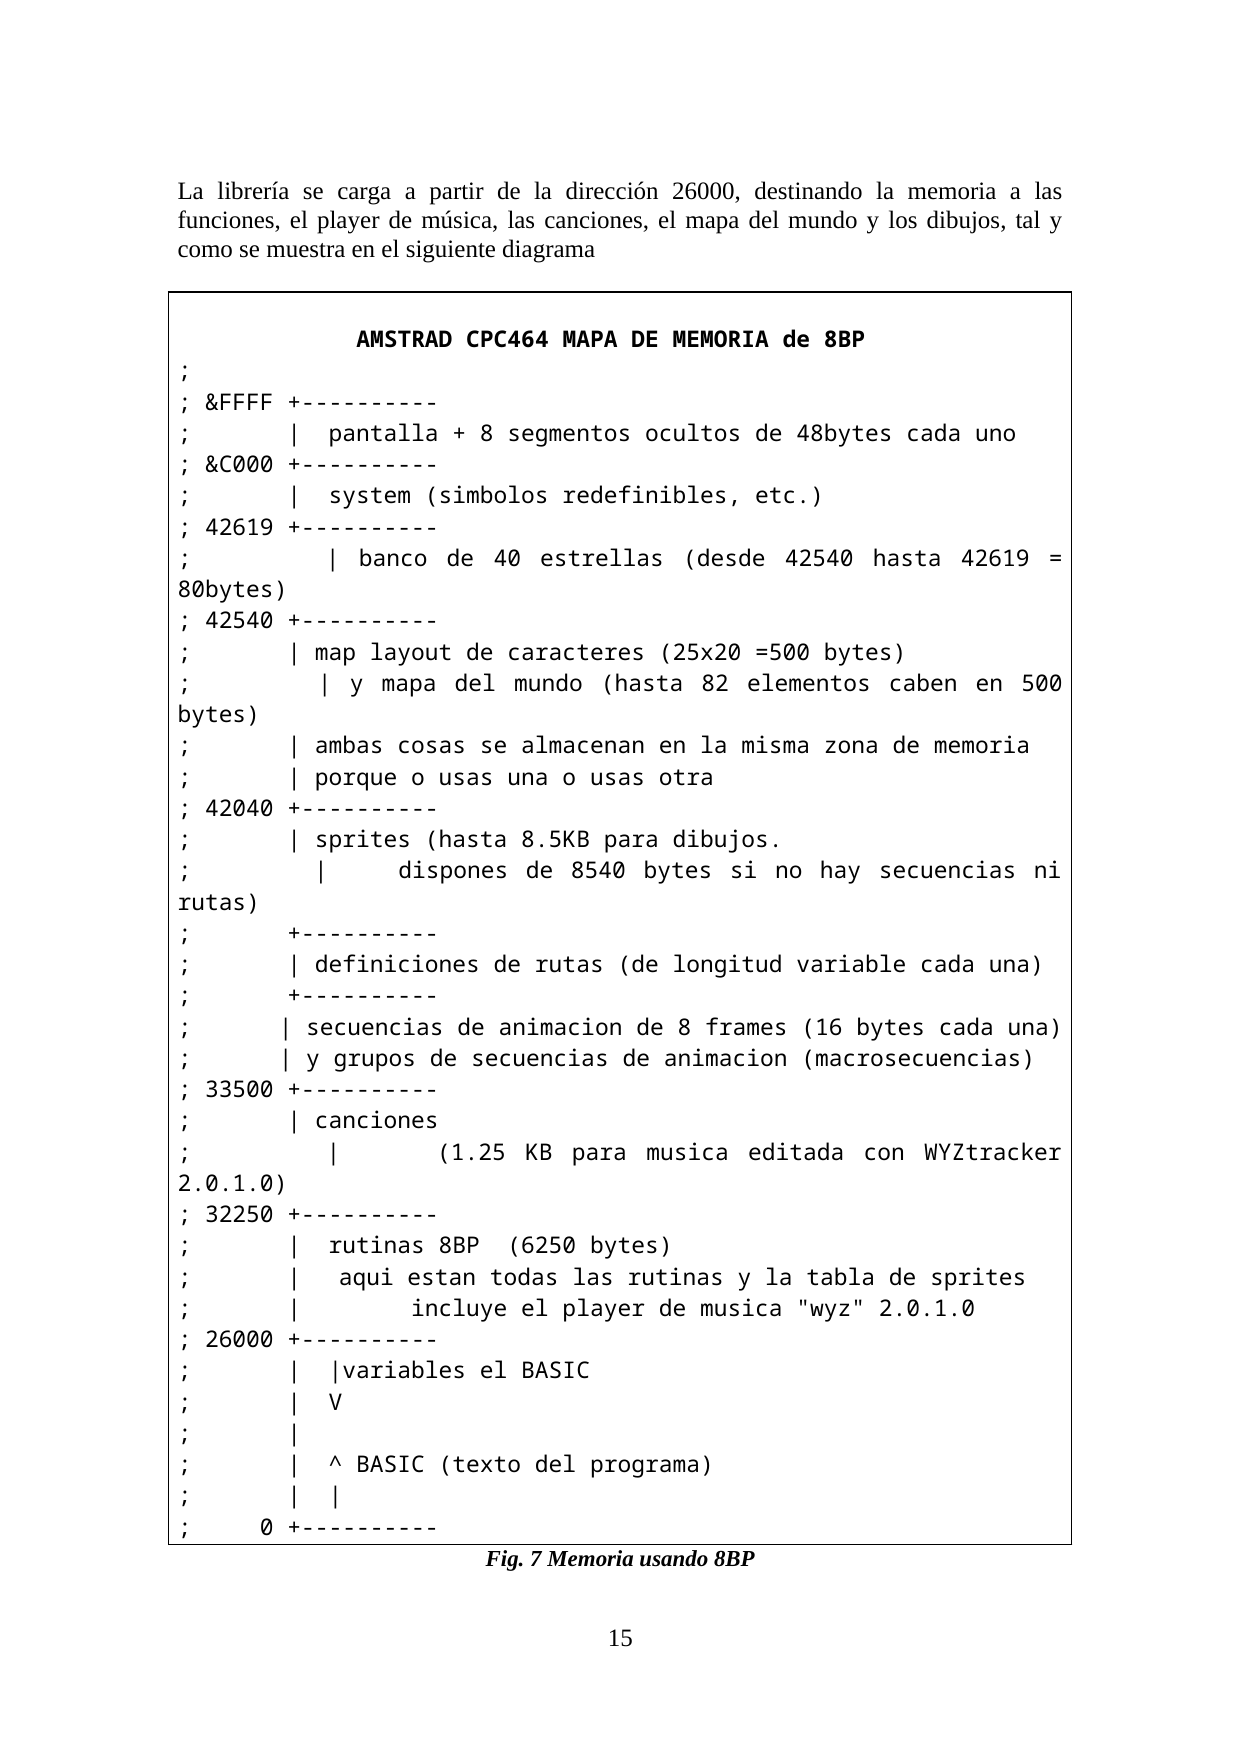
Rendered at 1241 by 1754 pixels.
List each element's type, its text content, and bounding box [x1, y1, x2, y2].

text ; | aqui estan todas las rutinas y la tabla de sprites [177, 1261, 1063, 1292]
text ; 42040 +---------- [177, 792, 1063, 823]
text ; | system (simbolos redefinibles, etc.) [177, 479, 1063, 511]
text ; | (1.25 KB para musica editada con WYZtracker 2.0.1.0) [177, 1136, 1063, 1198]
text ; | V [177, 1386, 1063, 1417]
text La librería se carga a partir de la dirección 26000, destinando la memoria a las funciones, el player de música, las canciones, el mapa del mundo y los dibujos, tal y como se muestra en el siguiente diagrama [177, 176, 1063, 263]
text ; | rutinas 8BP (6250 bytes) [177, 1229, 1063, 1261]
text ; | definiciones de rutas (de longitud variable cada una) [177, 948, 1063, 979]
text ; | ^ BASIC (texto del programa) [177, 1448, 1063, 1479]
text ; | incluye el player de musica "wyz" 2.0.1.0 [177, 1292, 1063, 1323]
text ; 0 +---------- [169, 1508, 1071, 1544]
text ; | y grupos de secuencias de animacion (macrosecuencias) [177, 1042, 1063, 1073]
text AMSTRAD CPC464 MAPA DE MEMORIA de 8BP [177, 323, 1063, 354]
text ; &C000 +---------- [177, 448, 1063, 479]
text ; | secuencias de animacion de 8 frames (16 bytes cada una) [177, 1011, 1063, 1042]
text ; +---------- [177, 979, 1063, 1011]
text ; | ambas cosas se almacenan en la misma zona de memoria [177, 729, 1063, 761]
text ; | pantalla + 8 segmentos ocultos de 48bytes cada uno [177, 417, 1063, 448]
text ; | |variables el BASIC [177, 1354, 1063, 1386]
text ; | [177, 1417, 1063, 1448]
text ; | porque o usas una o usas otra [177, 761, 1063, 792]
text ; | banco de 40 estrellas (desde 42540 hasta 42619 = 80bytes) [177, 542, 1063, 604]
text ; | y mapa del mundo (hasta 82 elementos caben en 500 bytes) [177, 667, 1063, 729]
text ; | sprites (hasta 8.5KB para dibujos. [177, 823, 1063, 854]
text ; 33500 +---------- [177, 1073, 1063, 1104]
text ; | | [177, 1479, 1063, 1508]
text ; | canciones [177, 1104, 1063, 1136]
text ; +---------- [177, 917, 1063, 948]
text ; 42619 +---------- [177, 511, 1063, 542]
text ; | map layout de caracteres (25x20 =500 bytes) [177, 636, 1063, 667]
text ; 26000 +---------- [177, 1323, 1063, 1354]
text ; &FFFF +---------- [177, 386, 1063, 417]
text ; | dispones de 8540 bytes si no hay secuencias ni rutas) [177, 854, 1063, 917]
text ; 32250 +---------- [177, 1198, 1063, 1229]
text ; 42540 +---------- [177, 604, 1063, 636]
text ; [177, 354, 1063, 386]
